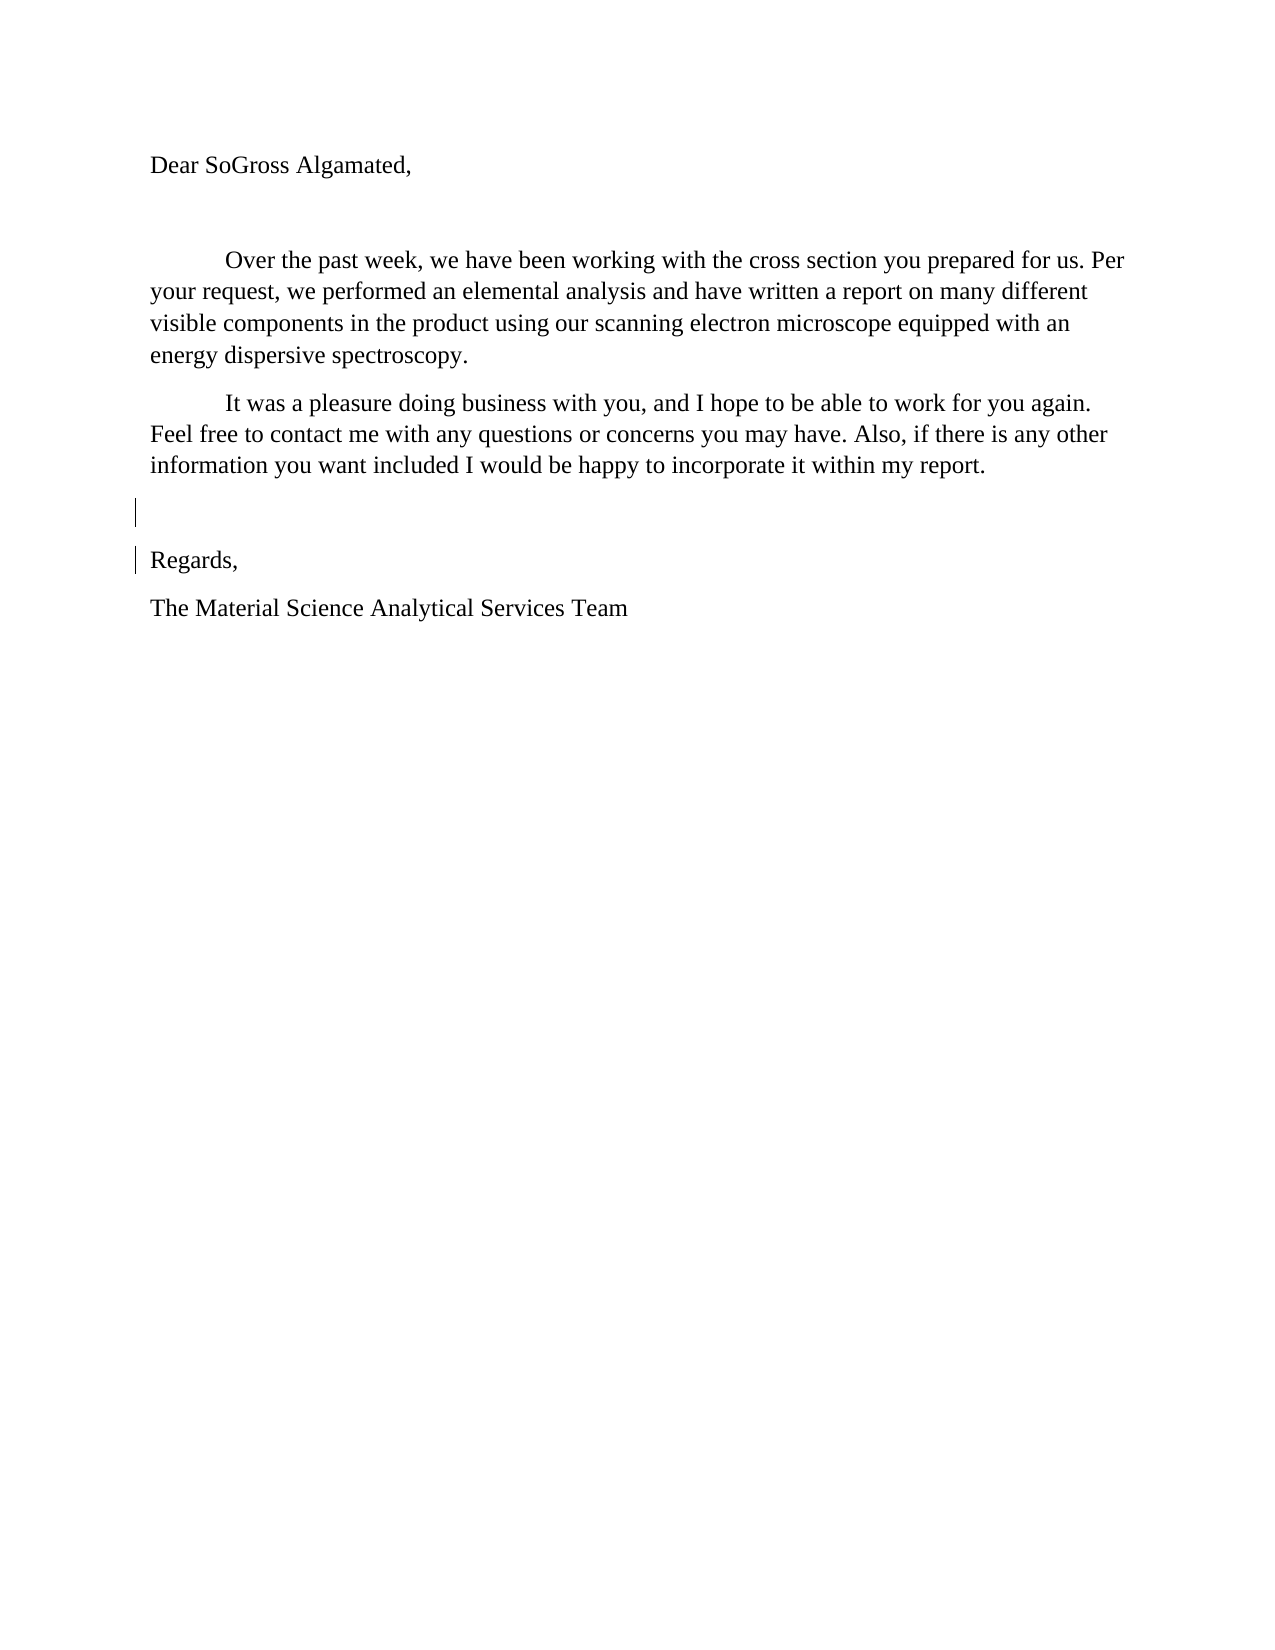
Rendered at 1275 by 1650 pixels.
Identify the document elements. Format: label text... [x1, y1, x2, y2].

text It was a pleasure doing business with you, and I hope to be able to work for you again. Feel free to contact me with any questions or concerns you may have. Also, if there is any other information you want included I would be happy to incorporate it within my report. [150, 388, 1125, 479]
text The Material Science Analytical Services Team [150, 593, 1125, 622]
text Dear SoGross Algamated, [150, 150, 1125, 179]
text Regards, [150, 546, 1125, 574]
text Over the past week, we have been working with the cross section you prepared for us. Per your request, we performed an elemental analysis and have written a report on many different visible components in the product using our scanning electron microscope equipped with an energy dispersive spectroscopy. [150, 245, 1125, 369]
